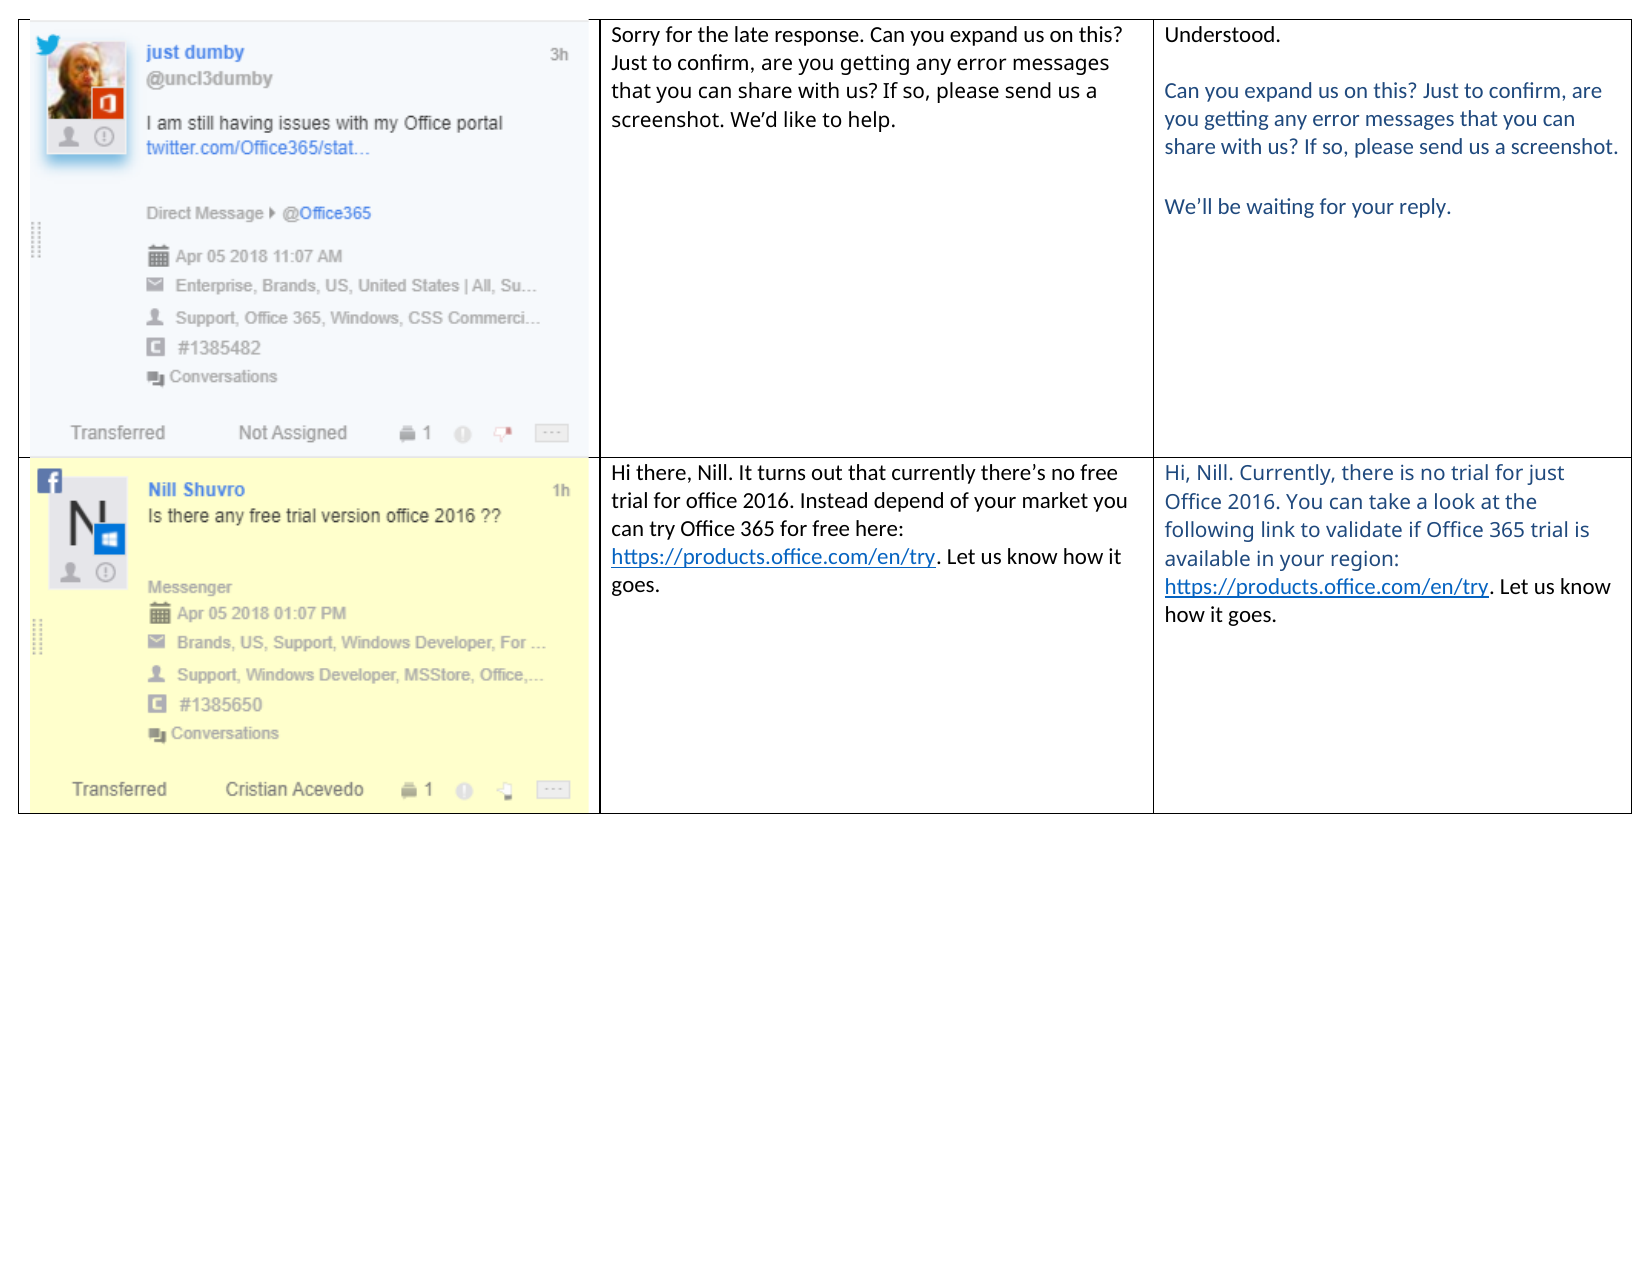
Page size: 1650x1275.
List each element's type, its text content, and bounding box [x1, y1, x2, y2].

table_cell [589, 20, 599, 457]
table_cell Understood. Can you expand us on this? Just to confirm, are you getting any error messages that you can share with us? If so, please send us a screenshot. We’ll be waiting for your reply. [1154, 20, 1631, 457]
table_cell [19, 458, 30, 813]
picture [30, 19, 589, 813]
table_cell Hi there, Nill. It turns out that currently there’s no free trial for office 2016. Instead depend of your market you can try Office 365 for free here: https://products.office.com/en/try. Let us know how it goes. [601, 458, 1153, 813]
table_cell [19, 20, 30, 457]
table_cell [589, 458, 599, 813]
table_cell Hi, Nill. Currently, there is no trial for just Office 2016. You can take a look at the following link to validate if Office 365 trial is available in your region: https://products.office.com/en/try. Let us know how it goes. [1154, 458, 1631, 813]
table_cell Sorry for the late response. Can you expand us on this? Just to confirm, are you getting any error messages that you can share with us? If so, please send us a screenshot. We’d like to help. [601, 20, 1153, 457]
